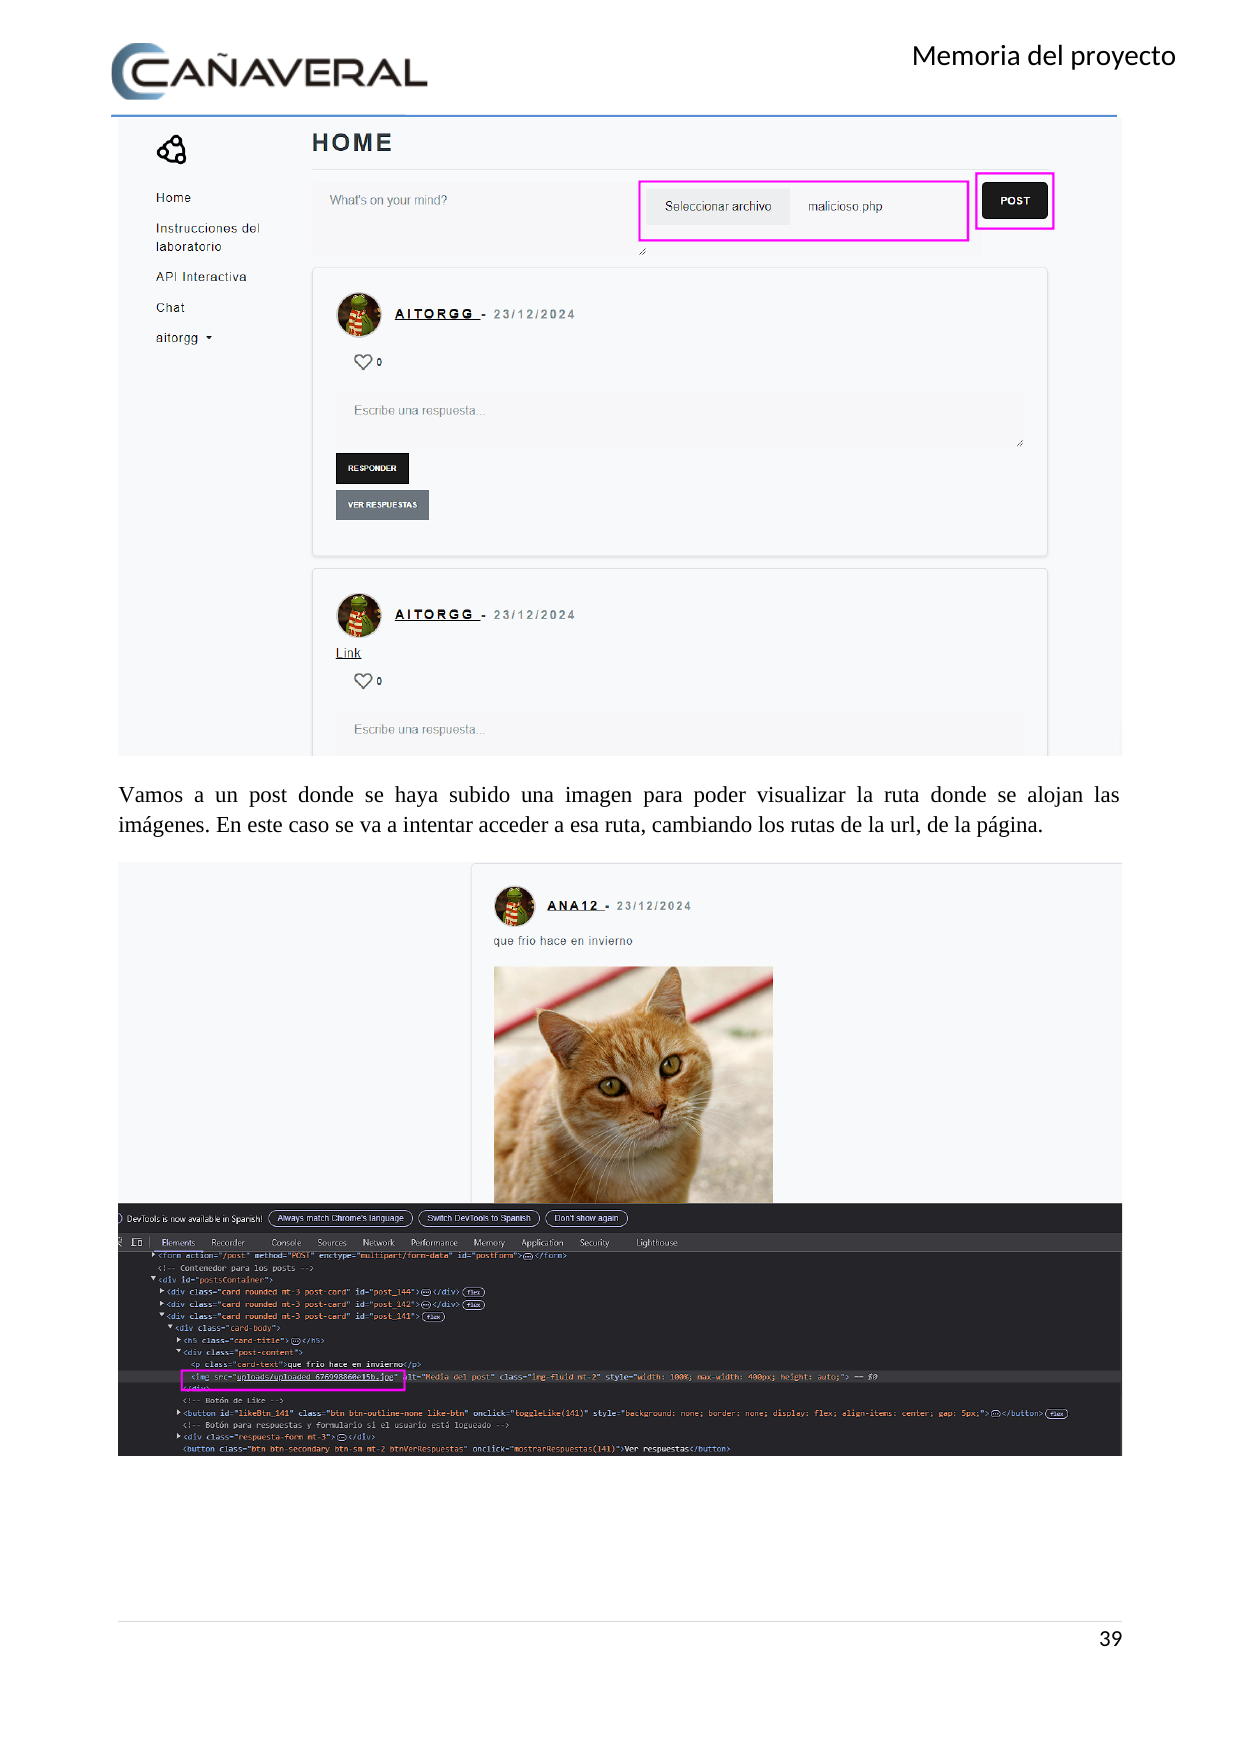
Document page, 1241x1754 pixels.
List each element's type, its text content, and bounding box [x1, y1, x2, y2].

text Vamos a un post donde se haya subido una imagen para poder visualizar la ruta donde se alojan las imágenes. En este caso se va a intentar acceder a esa ruta, cambiando los rutas de la url, de la página. [118, 781, 1122, 837]
picture [118, 862, 1123, 1456]
picture [118, 118, 1123, 756]
picture [111, 43, 427, 99]
